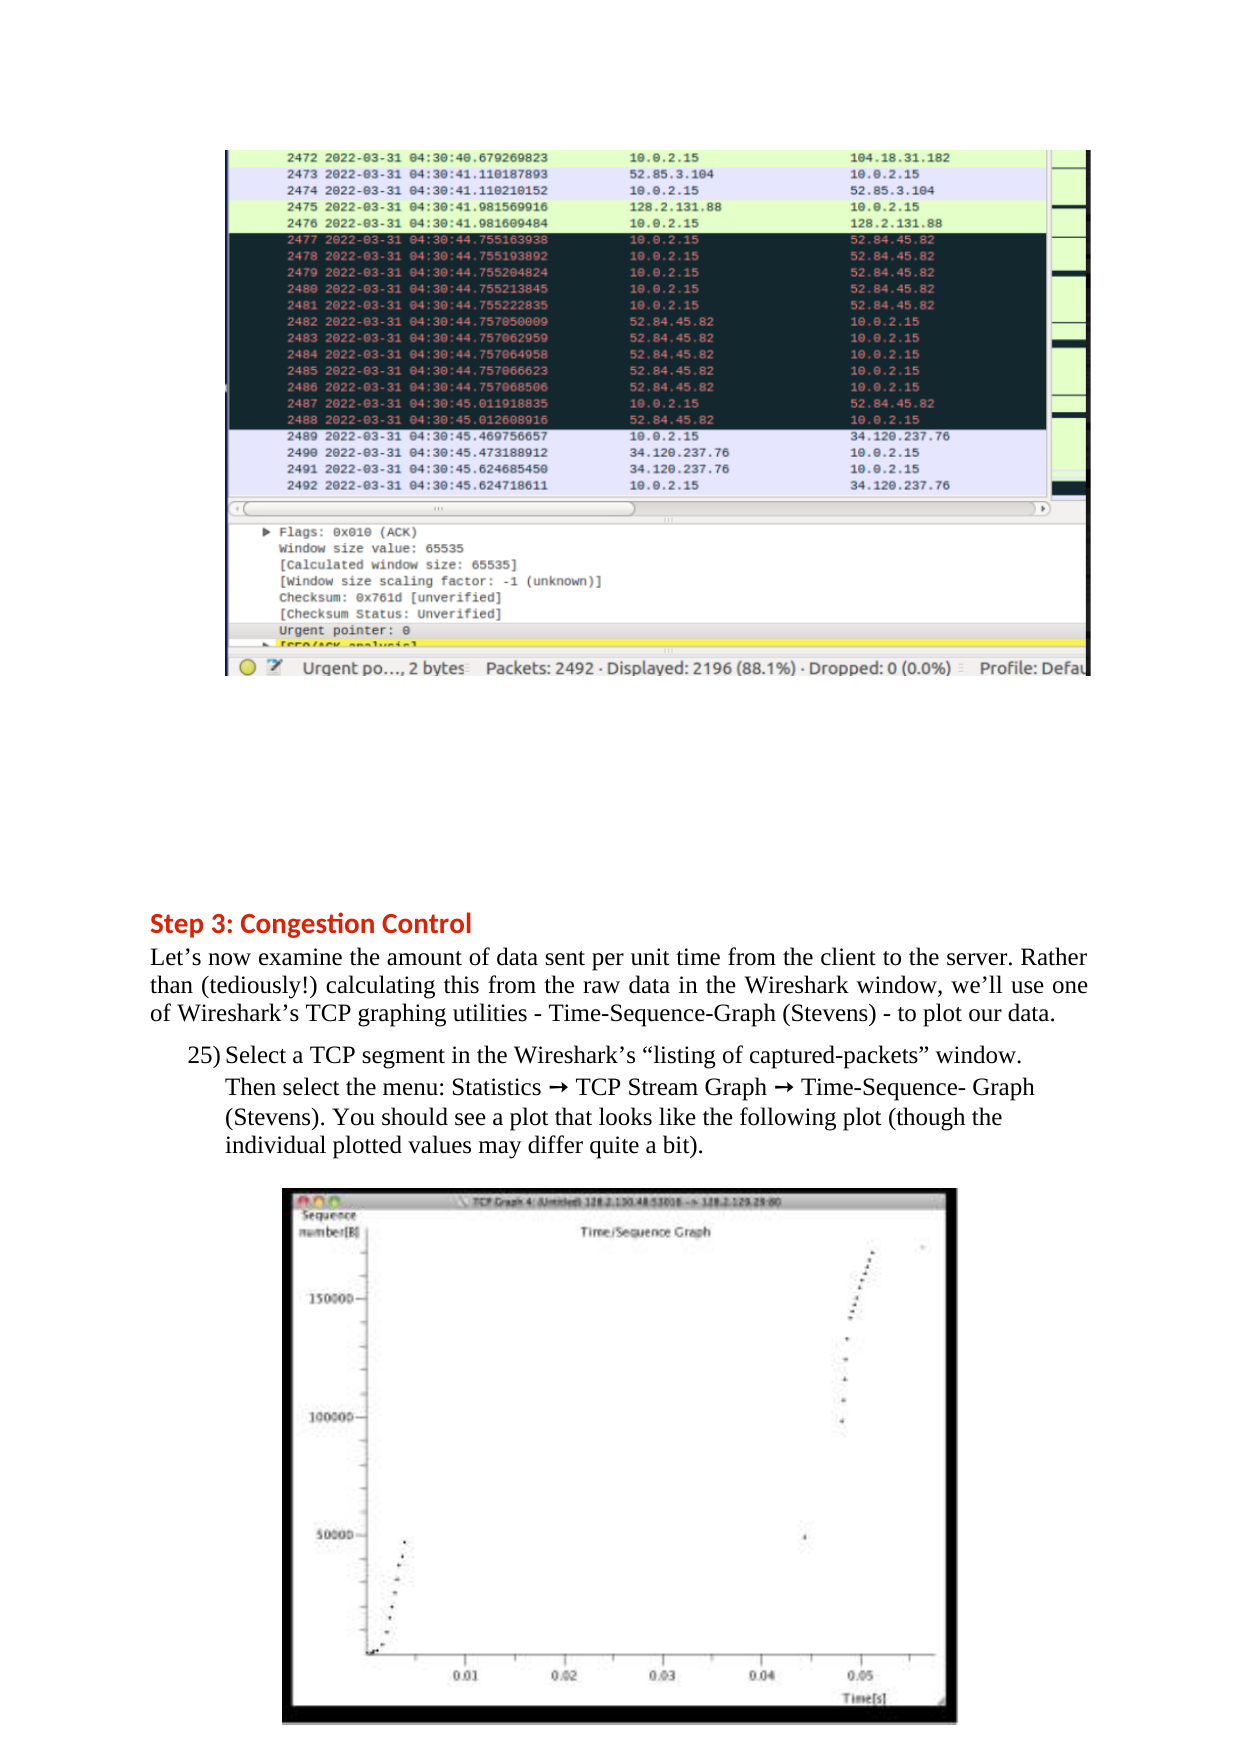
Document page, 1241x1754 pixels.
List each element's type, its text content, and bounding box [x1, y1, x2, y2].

text Let’s now examine the amount of data sent per unit time from the client to the server. Rather than (tediously!) calculating this from the raw data in the Wireshark window, we’ll use one of Wireshark’s TCP graphing utilities - Time-Sequence-Graph (Stevens) - to plot our data. [150, 942, 1089, 1027]
list Select a TCP segment in the Wireshark’s “listing of captured-packets” window. Then select the menu: Statistics ➙ TCP Stream Graph ➙ Time-Sequence- Graph (Stevens). You should see a plot that looks like the following plot (though the individual plotted values may differ quite a bit). [187, 1041, 1079, 1159]
text Step 3: Congestion Control [150, 905, 1090, 941]
picture [282, 1188, 959, 1725]
picture [225, 150, 1091, 676]
